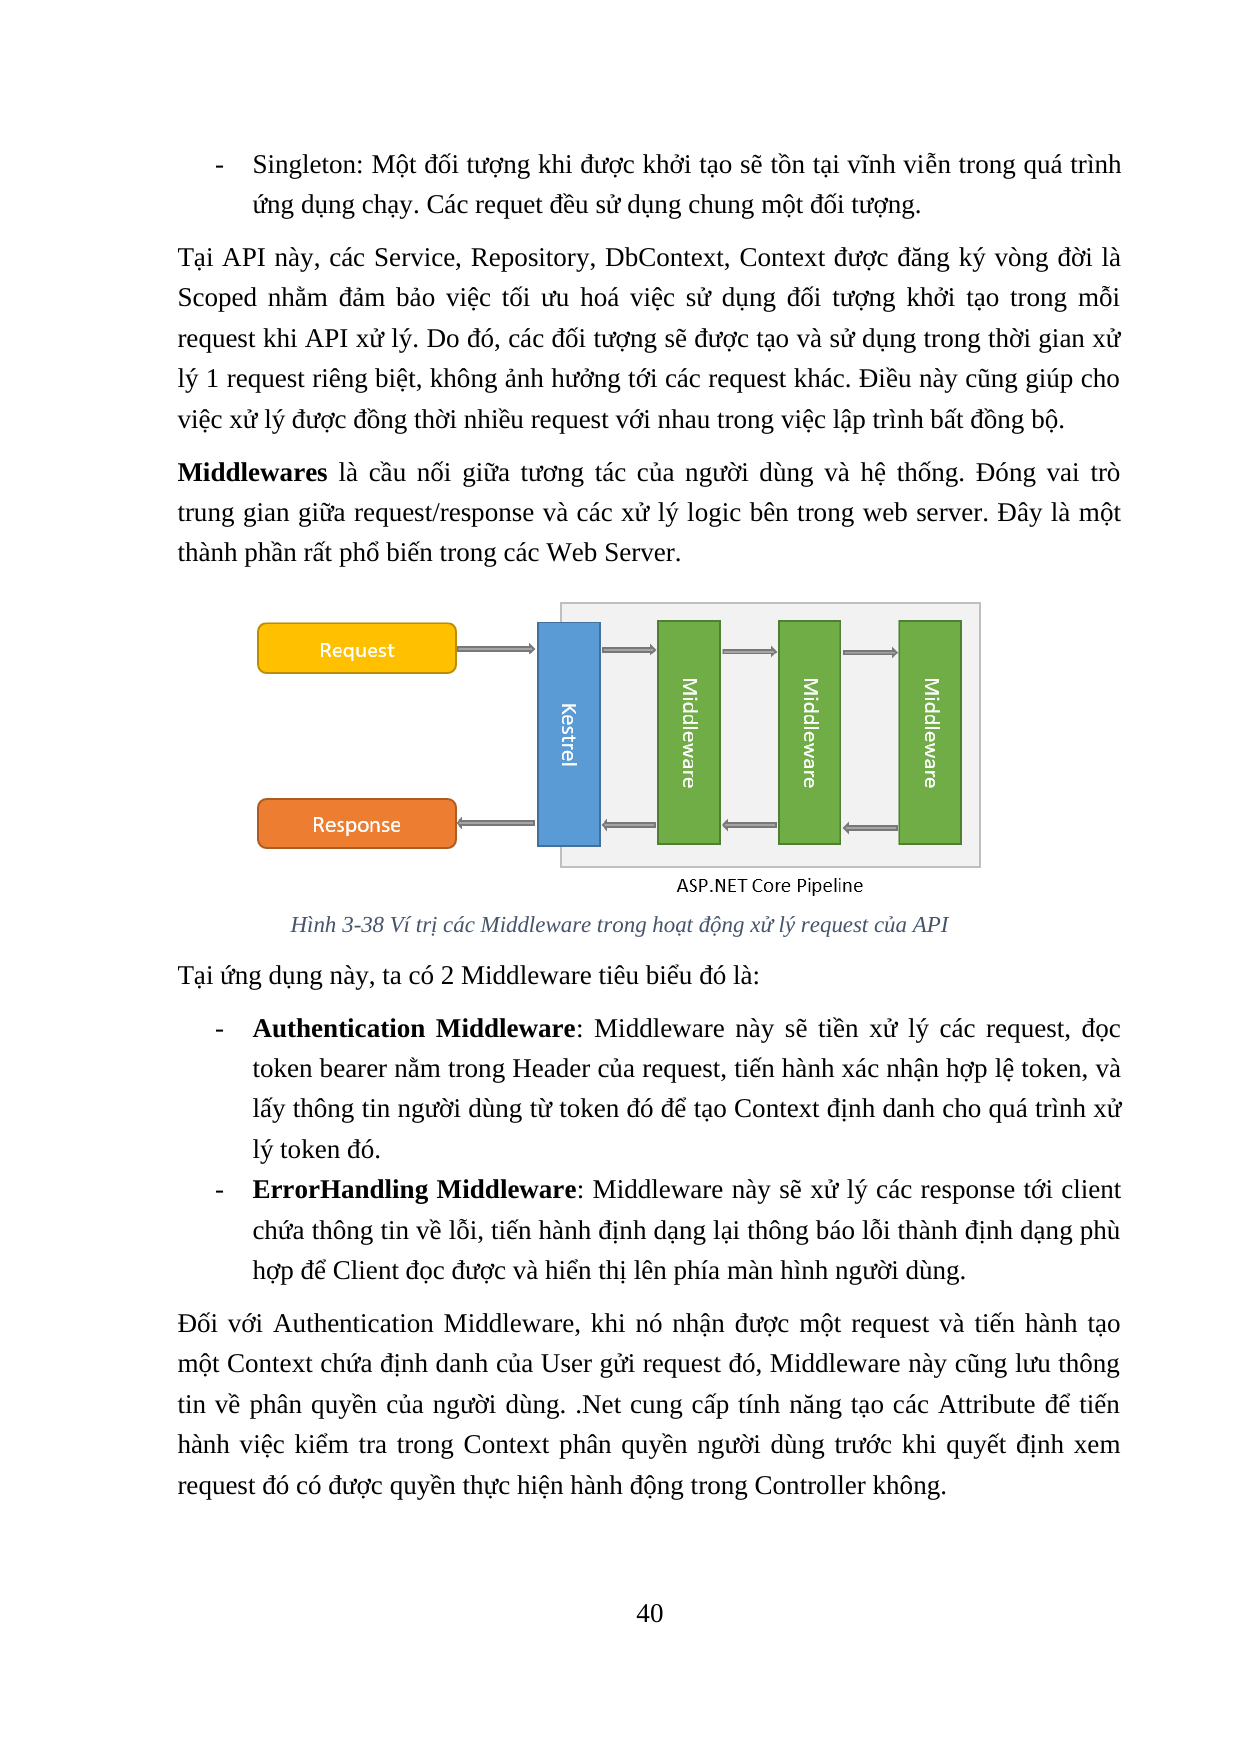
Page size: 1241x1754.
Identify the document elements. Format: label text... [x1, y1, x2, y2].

list ErrorHandling Middleware: Middleware này sẽ xử lý các response tới client chứa thông tin về lỗi, tiến hành định dạng lại thông báo lỗi thành định dạng phù hợp để Client đọc được và hiển thị lên phía màn hình người dùng. [215, 1173, 1122, 1285]
text Đối với Authentication Middleware, khi nó nhận được một request và tiến hành tạo một Context chứa định danh của User gửi request đó, Middleware này cũng lưu thông tin về phân quyền của người dùng. .Net cung cấp tính năng tạo các Attribute để tiến hành việc kiểm tra trong Context phân quyền người dùng trước khi quyết định xem request đó có được quyền thực hiện hành động trong Controller không. [177, 1307, 1122, 1500]
text Tại API này, các Service, Repository, DbContext, Context được đăng ký vòng đời là Scoped nhằm đảm bảo việc tối ưu hoá việc sử dụng đối tượng khởi tạo trong mỗi request khi API xử lý. Do đó, các đối tượng sẽ được tạo và sử dụng trong thời gian xử lý 1 request riêng biệt, không ảnh hưởng tới các request khác. Điều này cũng giúp cho việc xử lý được đồng thời nhiều request với nhau trong việc lập trình bất đồng bộ. [177, 241, 1122, 434]
picture [253, 592, 986, 902]
text Middlewares là cầu nối giữa tương tác của người dùng và hệ thống. Đóng vai trò trung gian giữa request/response và các xử lý logic bên trong web server. Đây là một thành phần rất phổ biến trong các Web Server. [177, 456, 1122, 568]
list Singleton: Một đối tượng khi được khởi tạo sẽ tồn tại vĩnh viễn trong quá trình ứng dụng chạy. Các requet đều sử dụng chung một đối tượng. [215, 148, 1122, 219]
list Authentication Middleware: Middleware này sẽ tiền xử lý các request, đọc token bearer nằm trong Header của request, tiến hành xác nhận hợp lệ token, và lấy thông tin người dùng từ token đó để tạo Context định danh cho quá trình xử lý token đó. [215, 1012, 1122, 1164]
